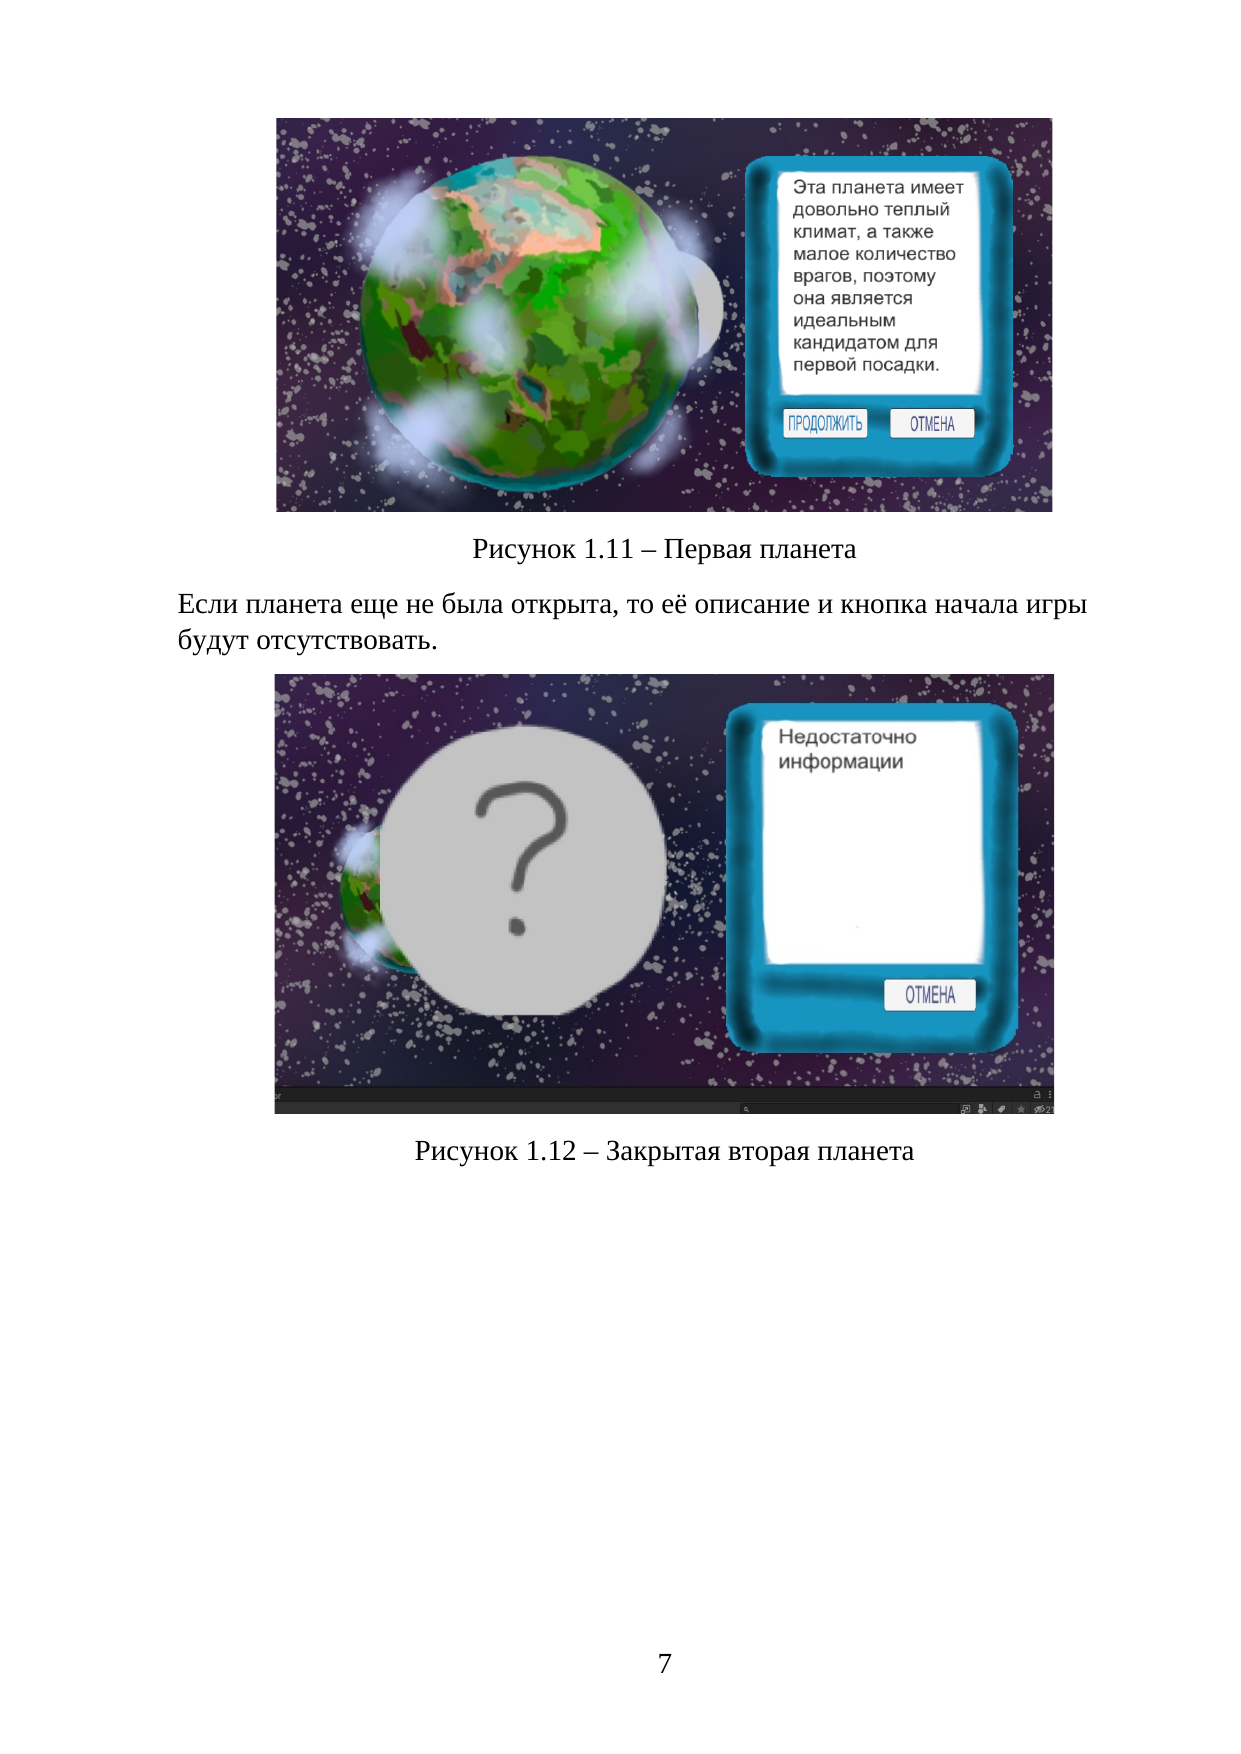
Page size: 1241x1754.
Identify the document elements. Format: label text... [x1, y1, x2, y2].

picture [276, 118, 1053, 512]
text Если планета еще не была открыта, то её описание и кнопка начала игры будут отсутствовать. [177, 586, 1152, 655]
picture [274, 674, 1055, 1114]
